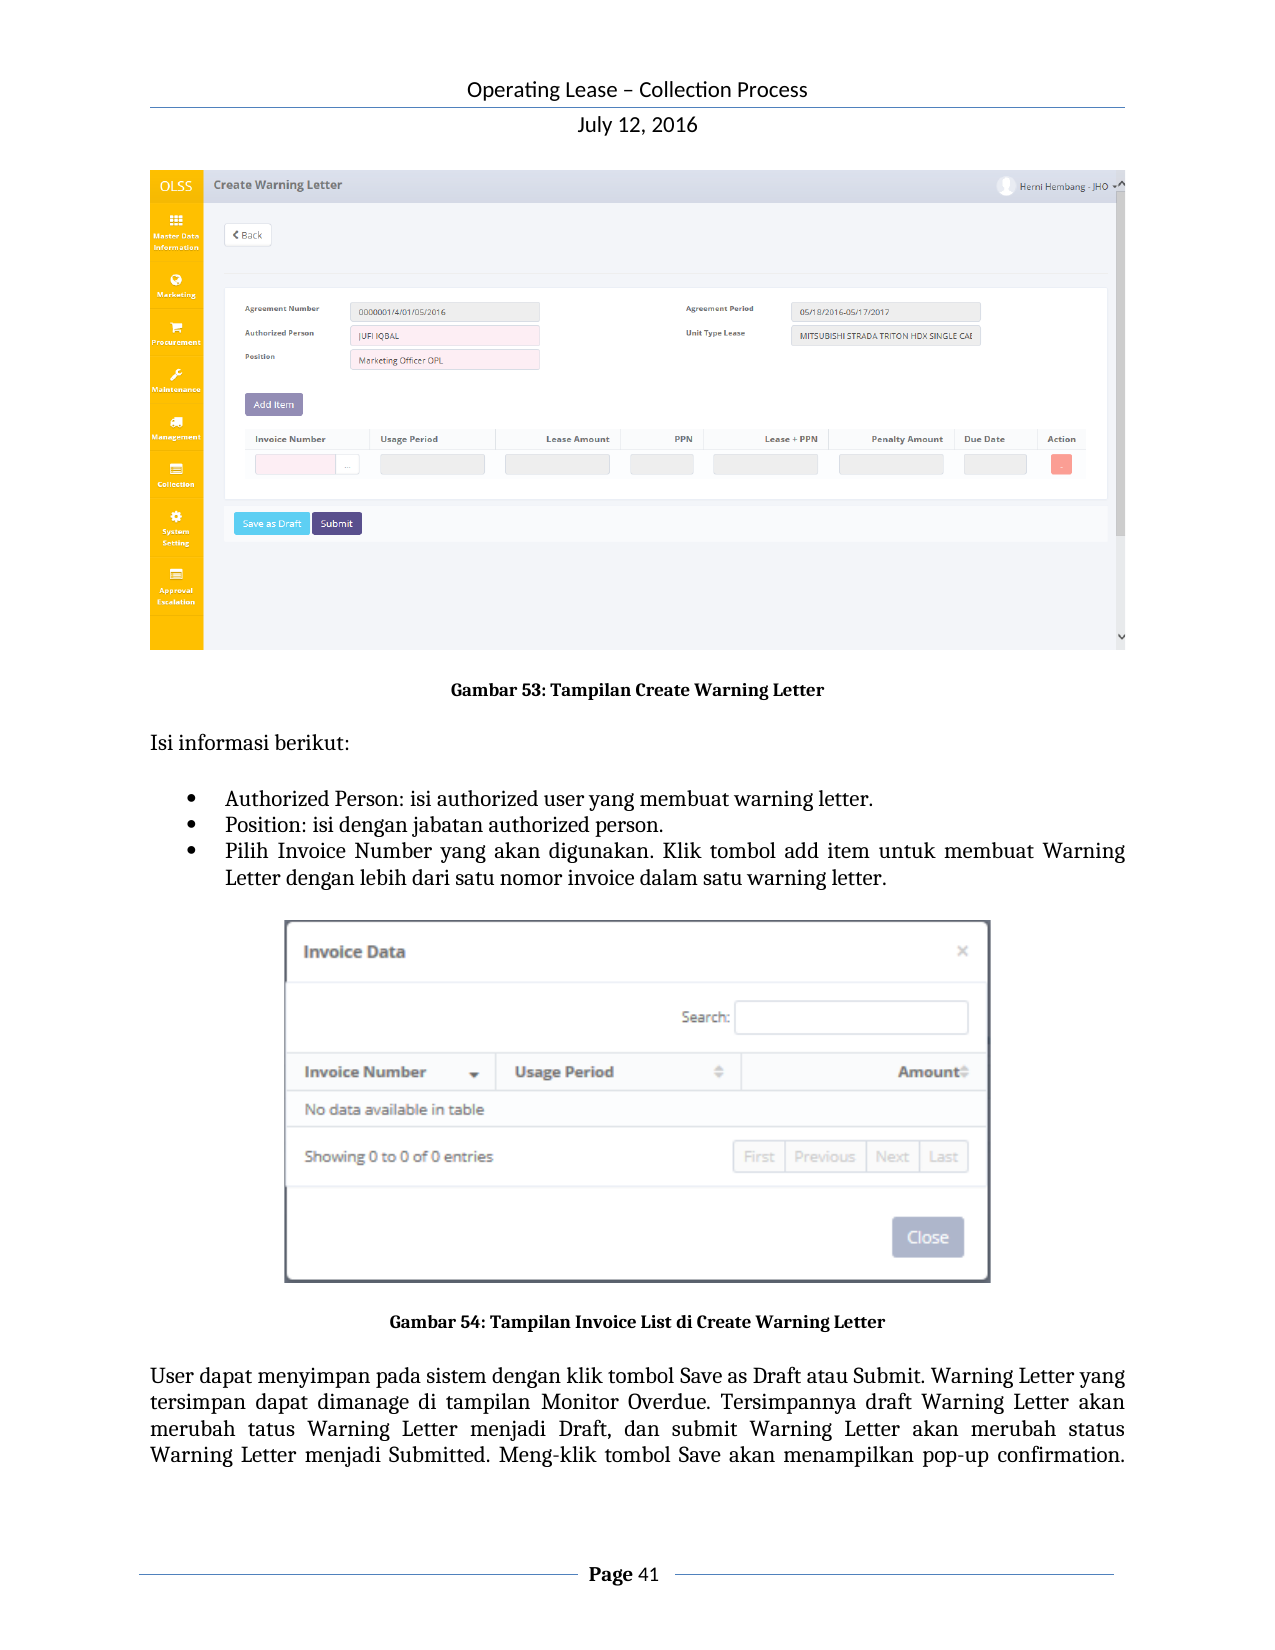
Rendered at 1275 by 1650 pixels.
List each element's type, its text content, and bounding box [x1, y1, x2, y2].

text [150, 1363, 1125, 1468]
text Gambar 54: Tampilan Invoice List di Create Warning Letter [150, 1312, 1125, 1333]
text Isi informasi berikut: [150, 730, 1125, 756]
text Gambar 53: Tampilan Create Warning Letter [150, 679, 1125, 701]
list Pilih Invoice Number yang akan digunakan. Klik tombol add item untuk membuat Warning Letter dengan lebih dari satu nomor invoice dalam satu warning letter. [187, 838, 1125, 891]
picture [284, 920, 991, 1283]
picture [150, 170, 1125, 650]
list Authorized Person: isi authorized user yang membuat warning letter. [187, 785, 1125, 812]
list Position: isi dengan jabatan authorized person. [187, 812, 1125, 838]
